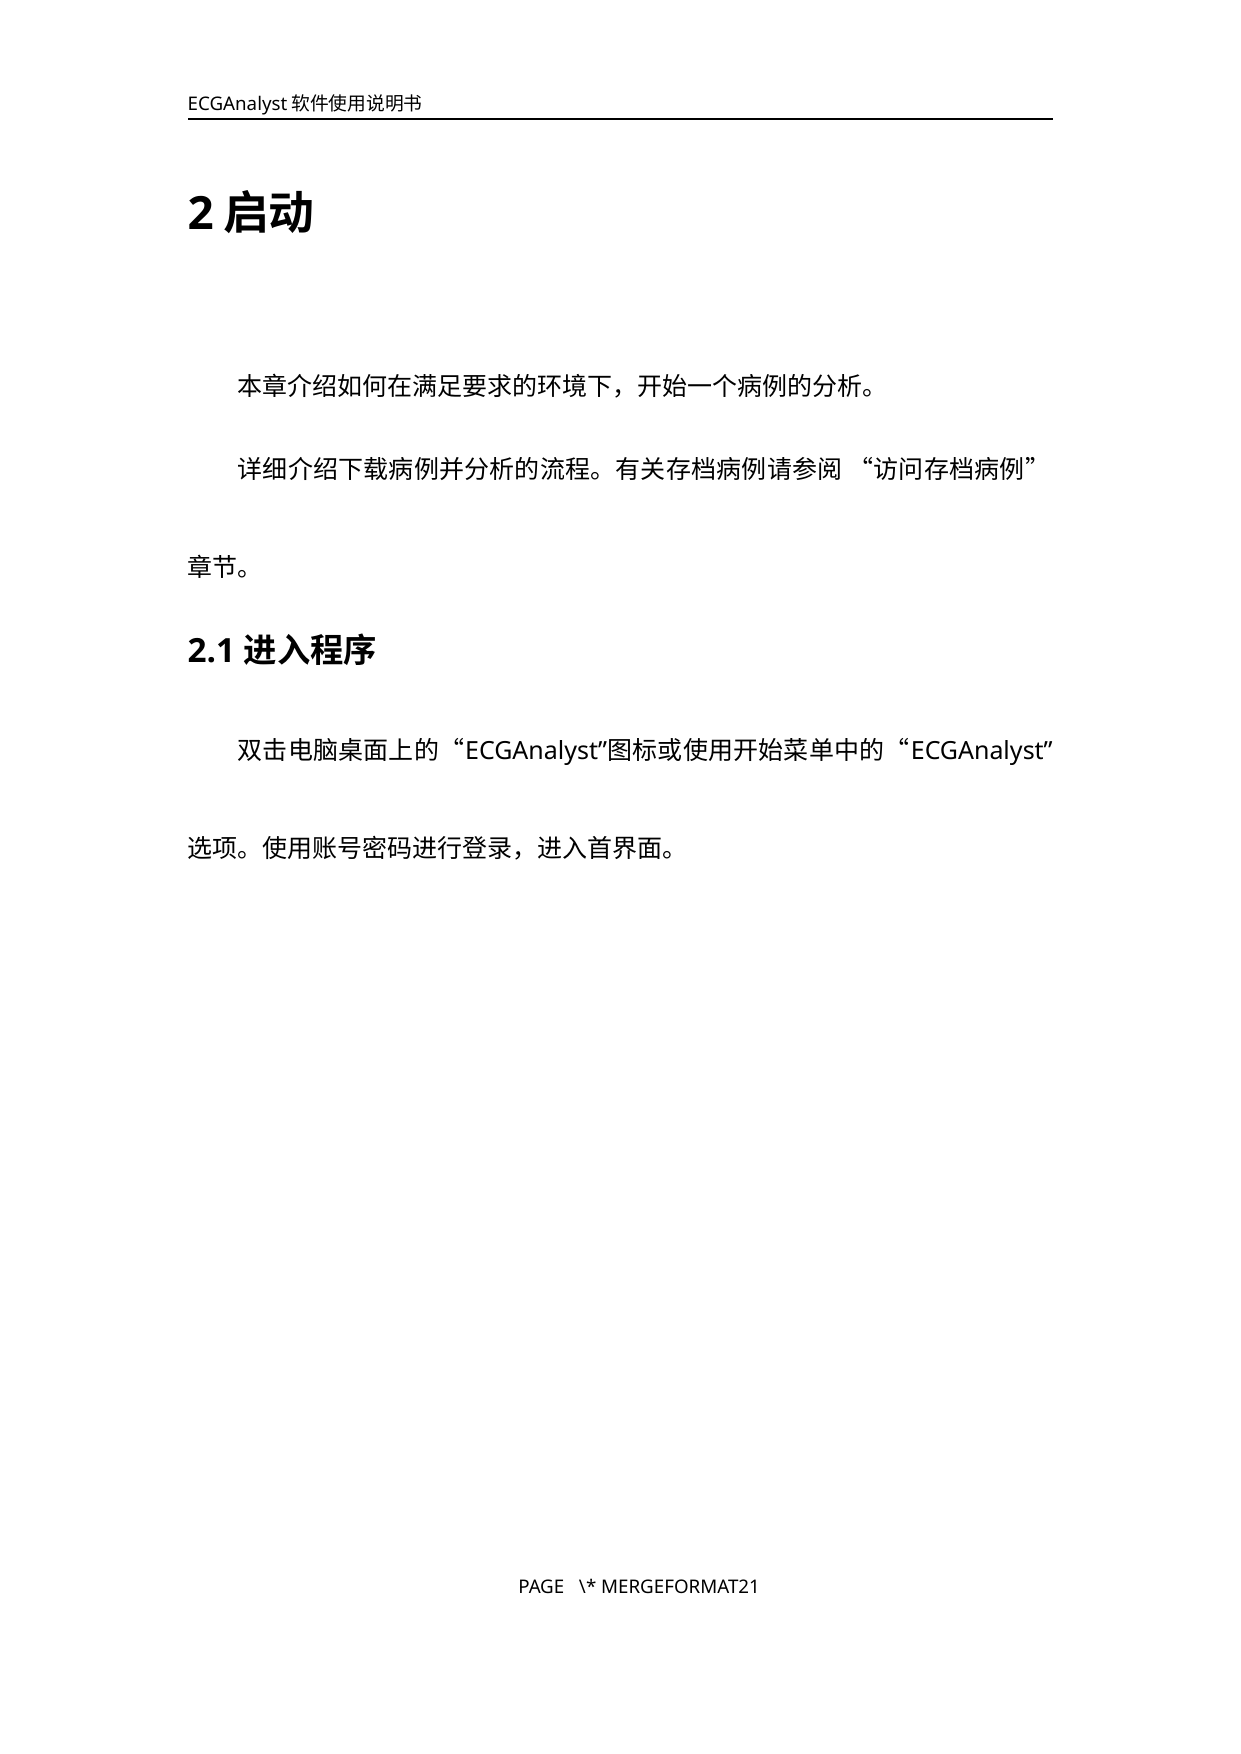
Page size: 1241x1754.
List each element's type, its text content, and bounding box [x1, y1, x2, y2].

subtitle 2启动 [187, 161, 1053, 258]
text 详细介绍下载病例并分析的流程。有关存档病例请参阅 “访问存档病例”章节。 [187, 435, 1053, 598]
subtitle 2.1 进入程序 [187, 616, 1053, 681]
text 双击电脑桌面上的“ECGAnalyst”图标或使用开始菜单中的“ECGAnalyst”选项。使用账号密码进行登录，进入首界面。 [187, 716, 1053, 879]
text 本章介绍如何在满足要求的环境下，开始一个病例的分析。 [187, 352, 1053, 417]
